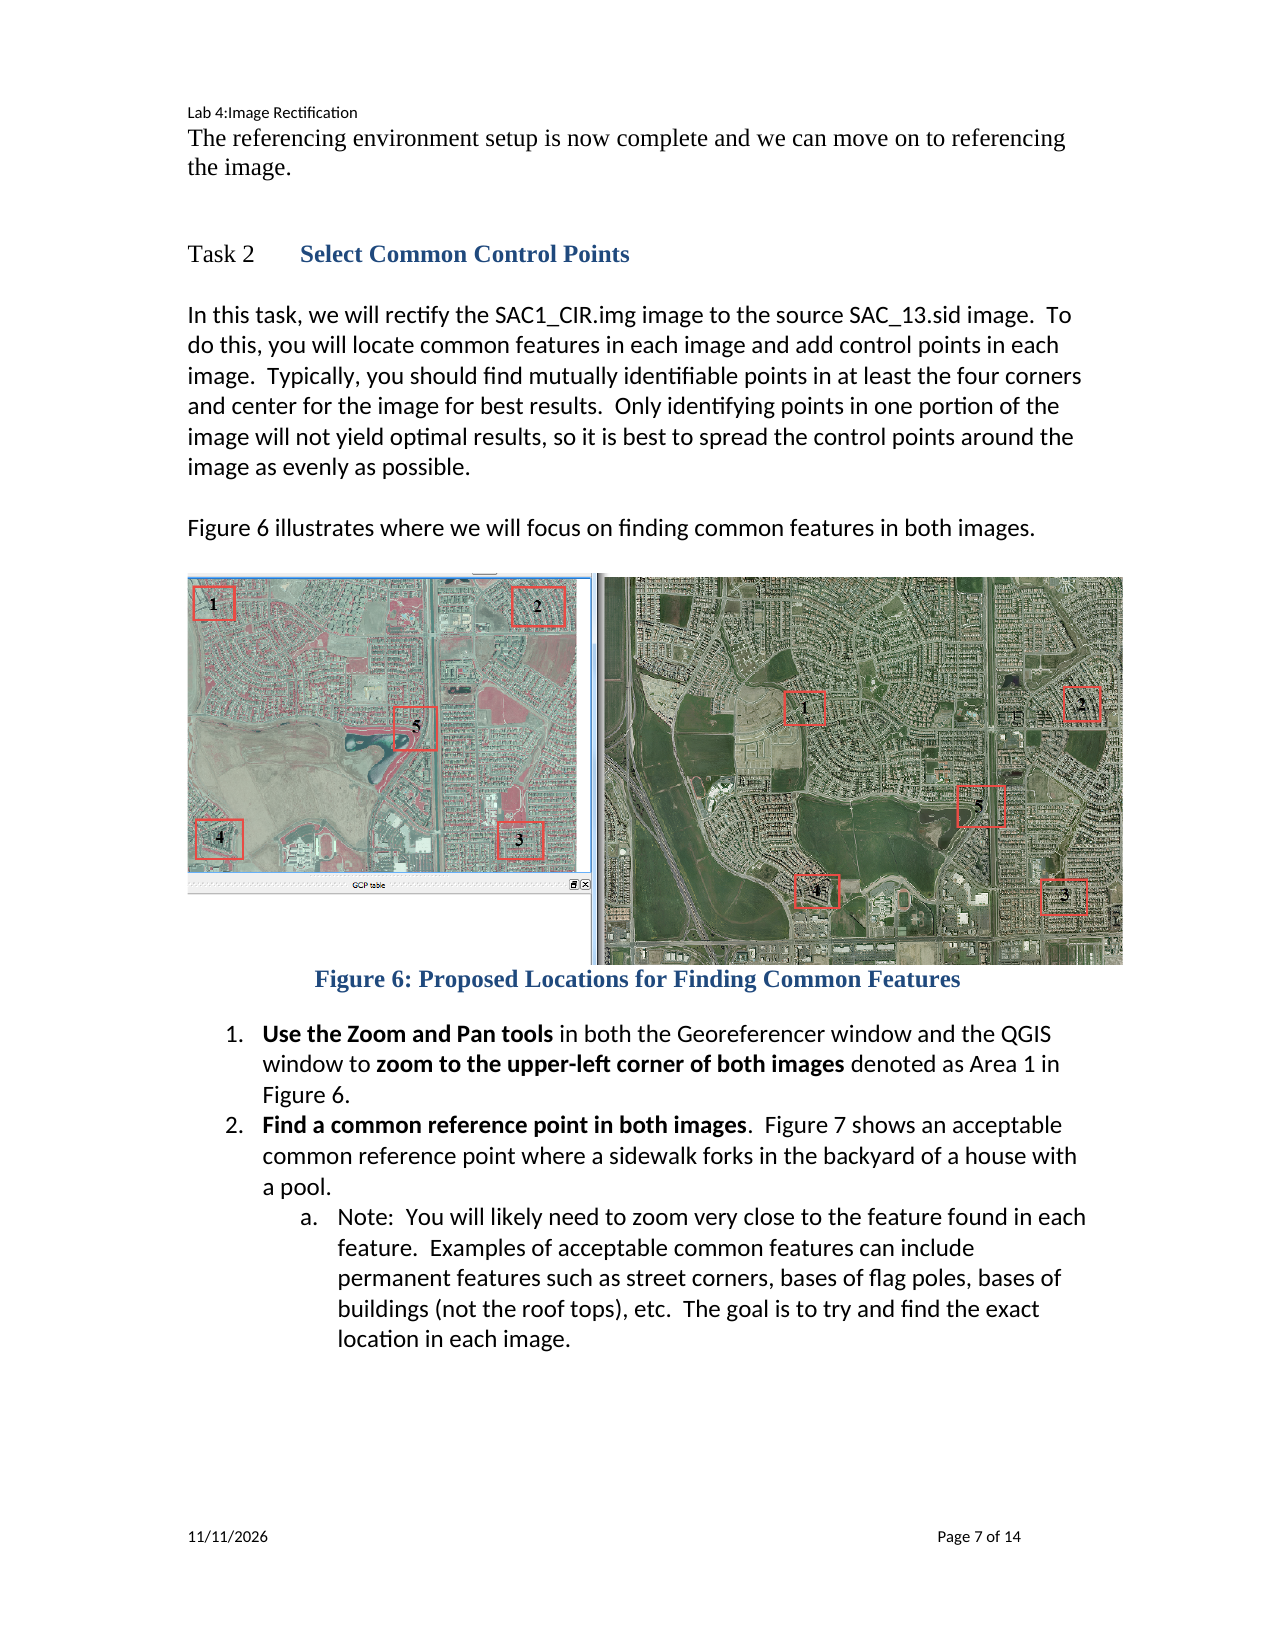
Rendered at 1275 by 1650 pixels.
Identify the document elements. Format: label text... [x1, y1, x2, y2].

list Find a common reference point in both images. Figure 7 shows an acceptable common reference point where a sidewalk forks in the backyard of a house with a pool. [225, 1110, 1087, 1201]
text Figure 6: Proposed Locations for Finding Common Features [187, 965, 1087, 993]
text Figure 6 illustrates where we will focus on finding common features in both images. [187, 512, 1087, 543]
picture [187, 573, 1123, 965]
list Select Common Control Points [187, 239, 1087, 268]
list Use the Zoom and Pan tools in both the Georeferencer window and the QGIS window to zoom to the upper-left corner of both images denoted as Area 1 in Figure 6. [225, 1018, 1087, 1110]
text The referencing environment setup is now complete and we can move on to referencing the image. [187, 123, 1087, 180]
list Note: You will likely need to zoom very close to the feature found in each feature. Examples of acceptable common features can include permanent features such as street corners, bases of flag poles, bases of buildings (not the roof tops), etc. The goal is to try and find the exact location in each image. [300, 1201, 1087, 1354]
text In this task, we will rectify the SAC1_CIR.img image to the source SAC_13.sid image. To do this, you will locate common features in each image and add control points in each image. Typically, you should find mutually identifiable points in at least the four corners and center for the image for best results. Only identifying points in one portion of the image will not yield optimal results, so it is best to spread the control points around the image as evenly as possible. [187, 299, 1087, 482]
